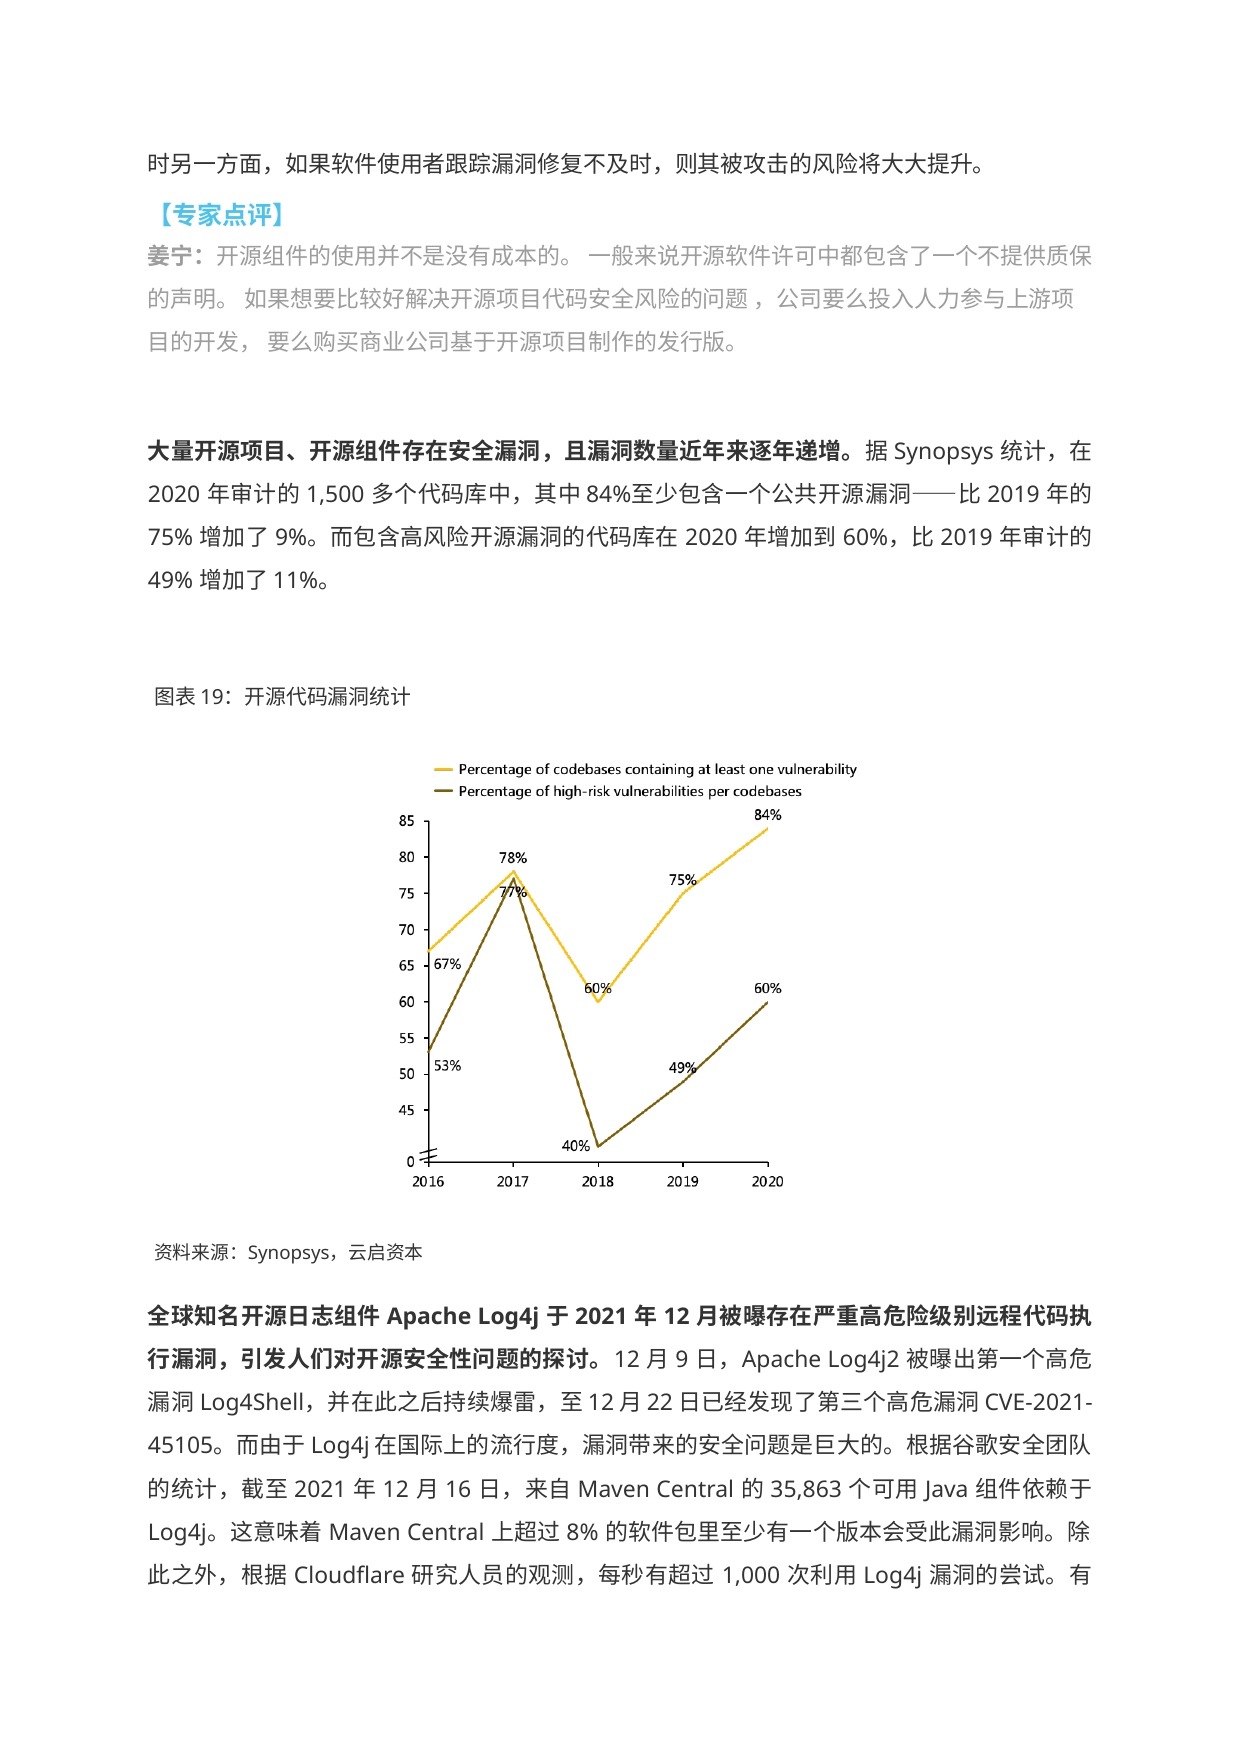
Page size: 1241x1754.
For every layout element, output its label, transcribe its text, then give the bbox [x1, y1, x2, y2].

subtitle 【专家点评】 [148, 195, 1093, 231]
text 姜宁：开源组件的使用并不是没有成本的。 一般来说开源软件许可中都包含了一个不提供质保的声明。 如果想要比较好解决开源项目代码安全风险的问题 ，公司要么投入人力参与上游项目的开发， 要么购买商业公司基于开源项目制作的发行版。 [148, 238, 1093, 357]
table_cell 资料来源：Synopsys，云启资本 [148, 1219, 1132, 1291]
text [148, 1297, 1093, 1590]
text 大量开源项目、开源组件存在安全漏洞，且漏洞数量近年来逐年递增。据 Synopsys 统计，在 2020 年审计的 1,500 多个代码库中，其中84%至少包含一个公共开源漏洞——比 2019 年的 75% 增加了 9%。而包含高风险开源漏洞的代码库在 2020 年增加到 60%，比 2019 年审计的 49% 增加了 11%。 [148, 433, 1093, 596]
table_header 图表19：开源代码漏洞统计 [148, 661, 1132, 737]
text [148, 146, 1093, 179]
picture [389, 755, 866, 1193]
table_cell [148, 737, 1132, 1219]
